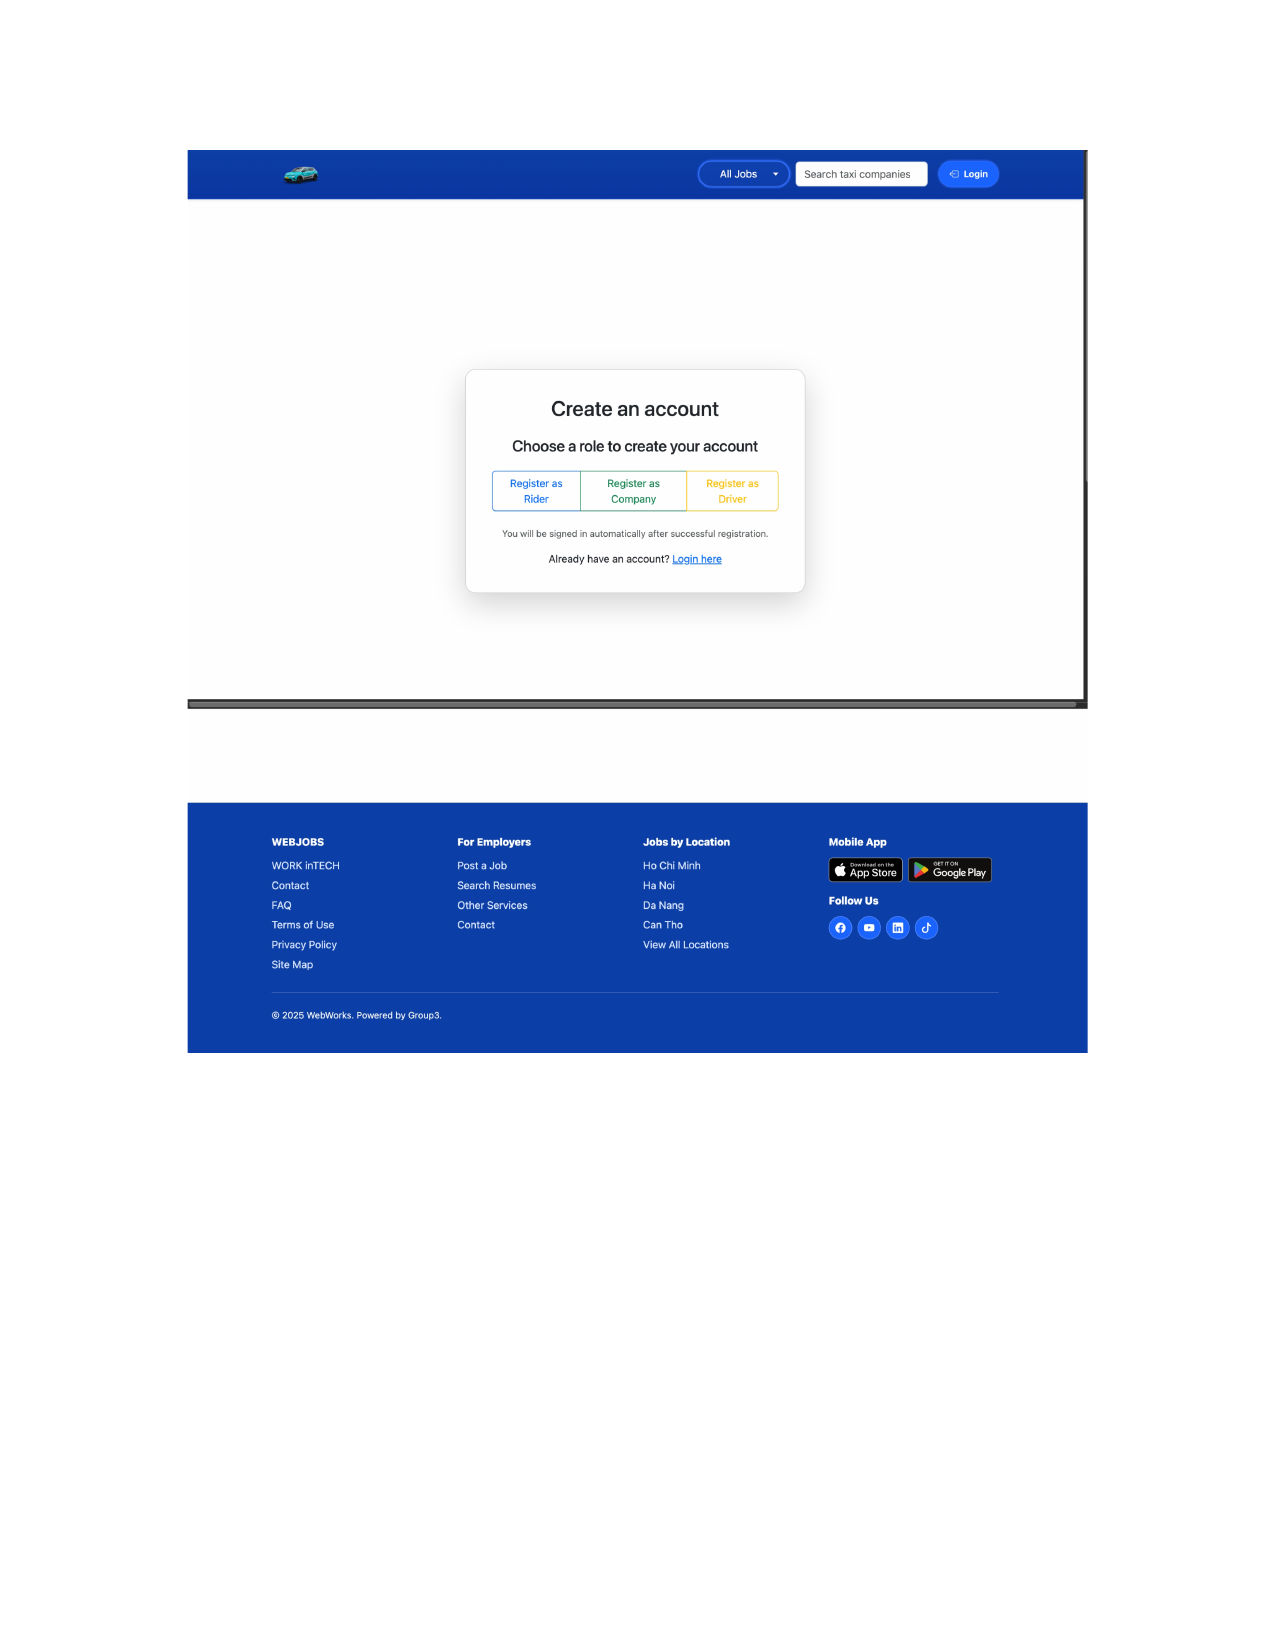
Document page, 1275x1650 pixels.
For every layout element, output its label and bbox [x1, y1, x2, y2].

picture [187, 150, 1088, 1053]
